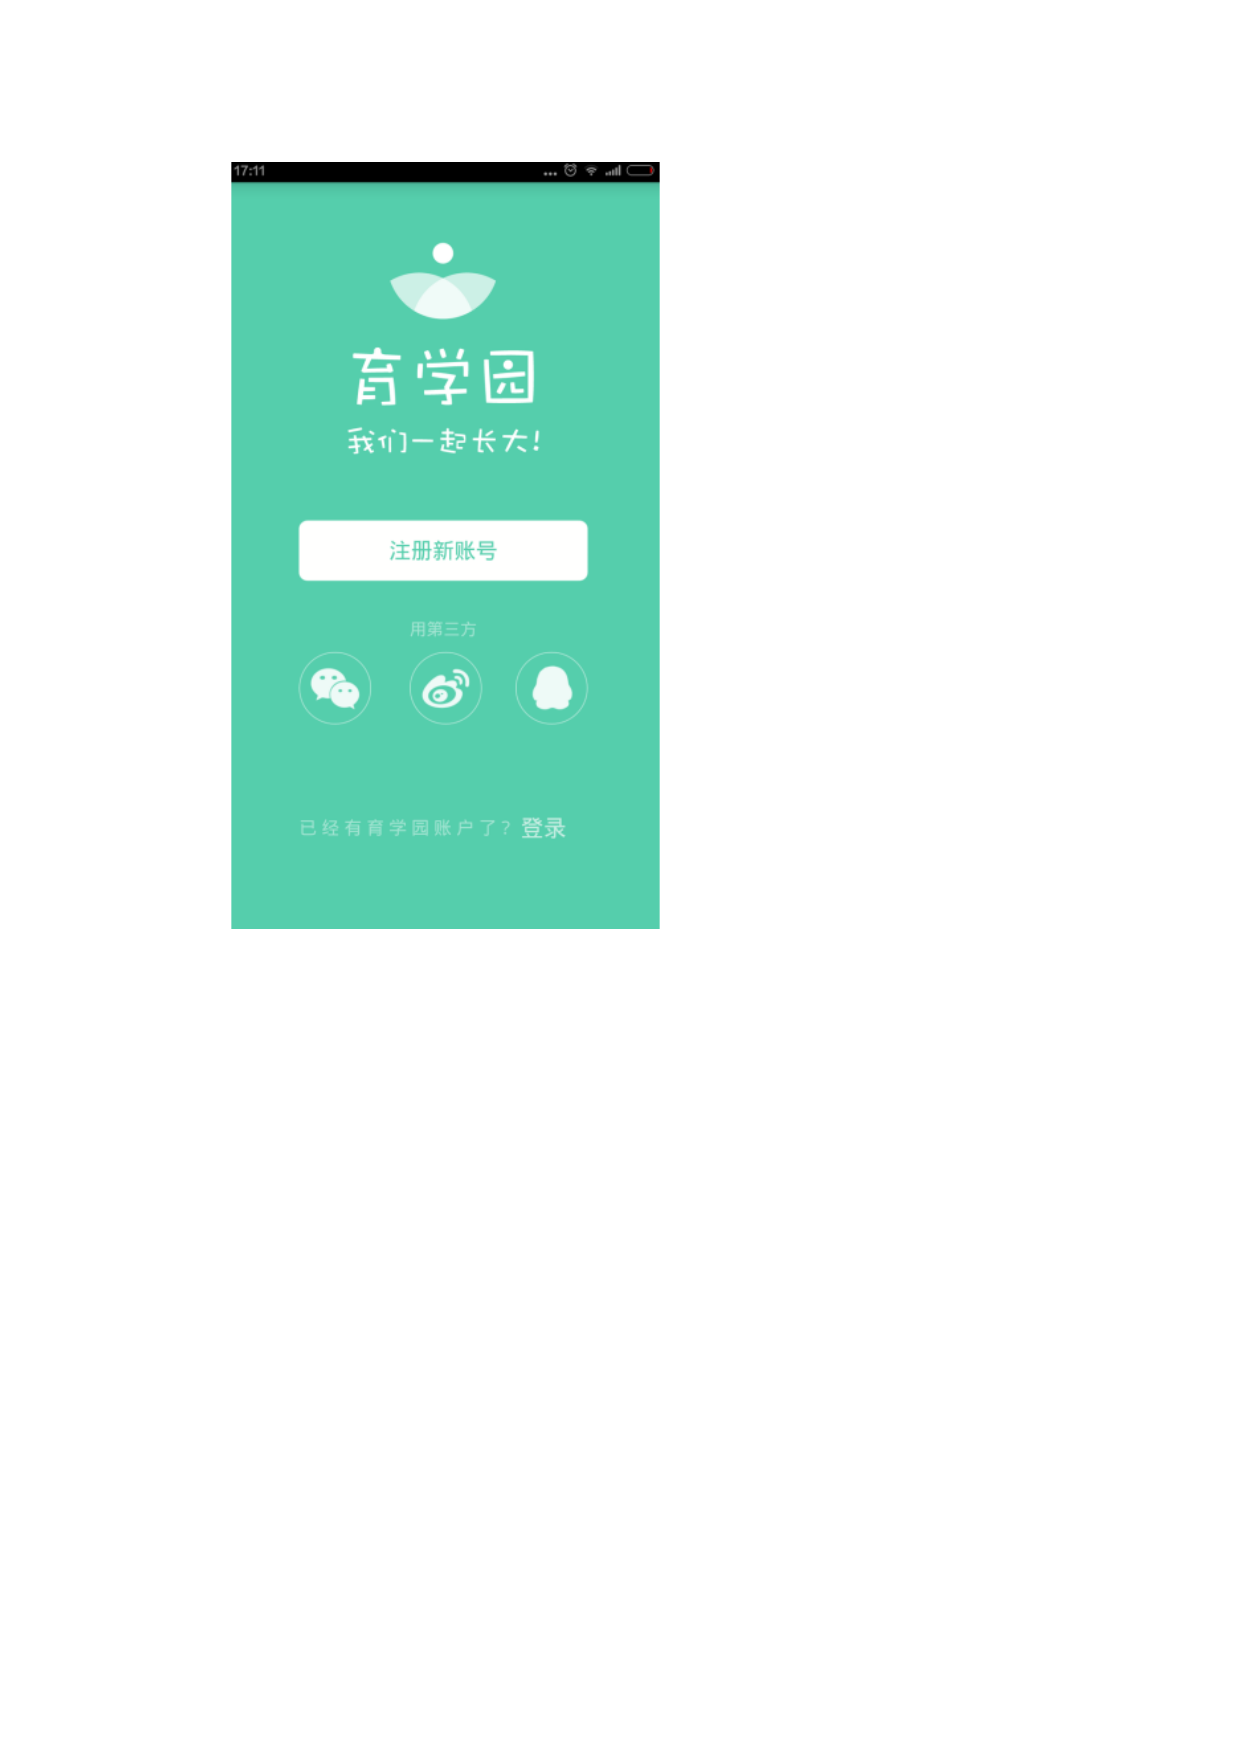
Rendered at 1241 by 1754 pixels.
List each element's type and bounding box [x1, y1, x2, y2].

picture [231, 162, 660, 929]
